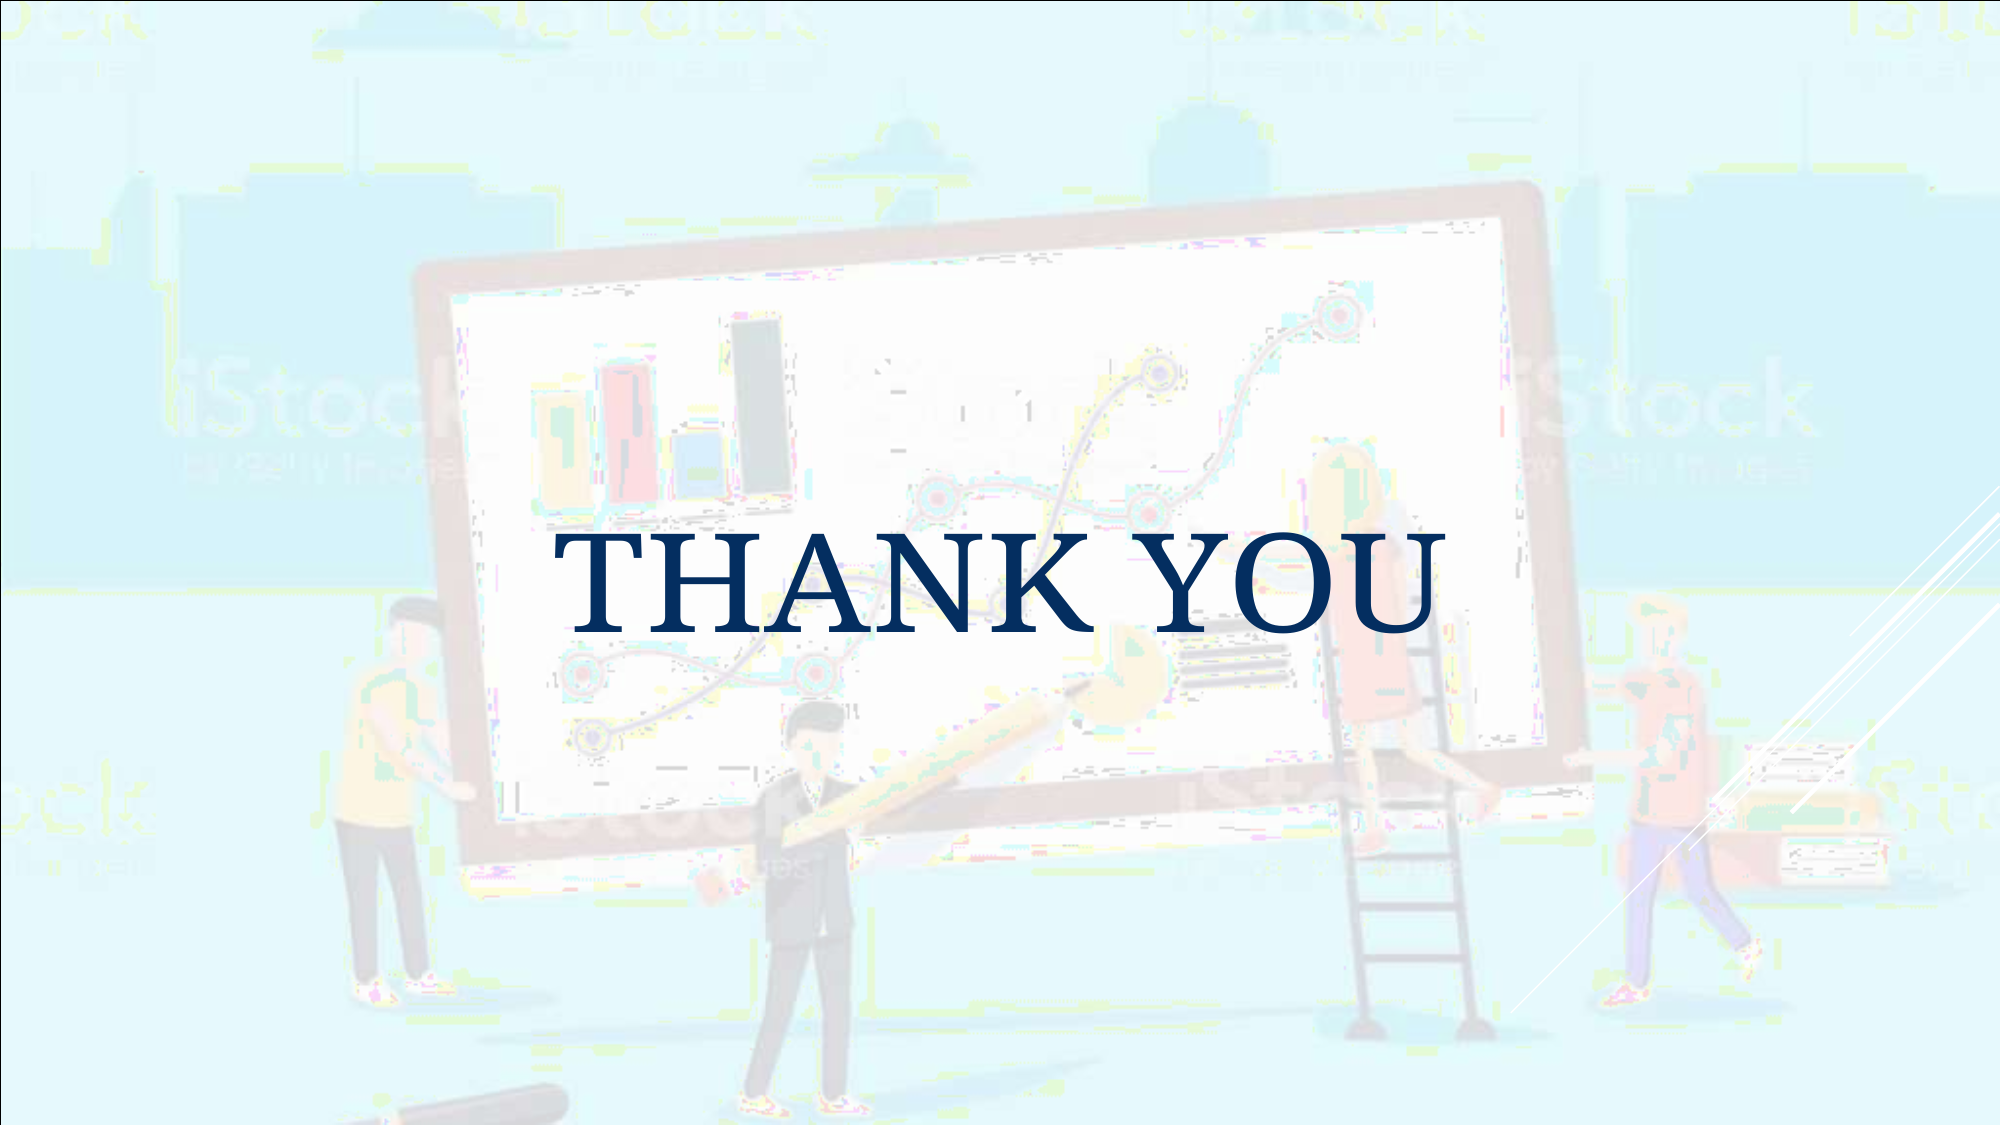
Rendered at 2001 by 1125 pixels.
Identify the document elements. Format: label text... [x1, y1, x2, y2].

picture [1, 1, 2000, 1125]
text THANK YOU [303, 486, 1697, 673]
